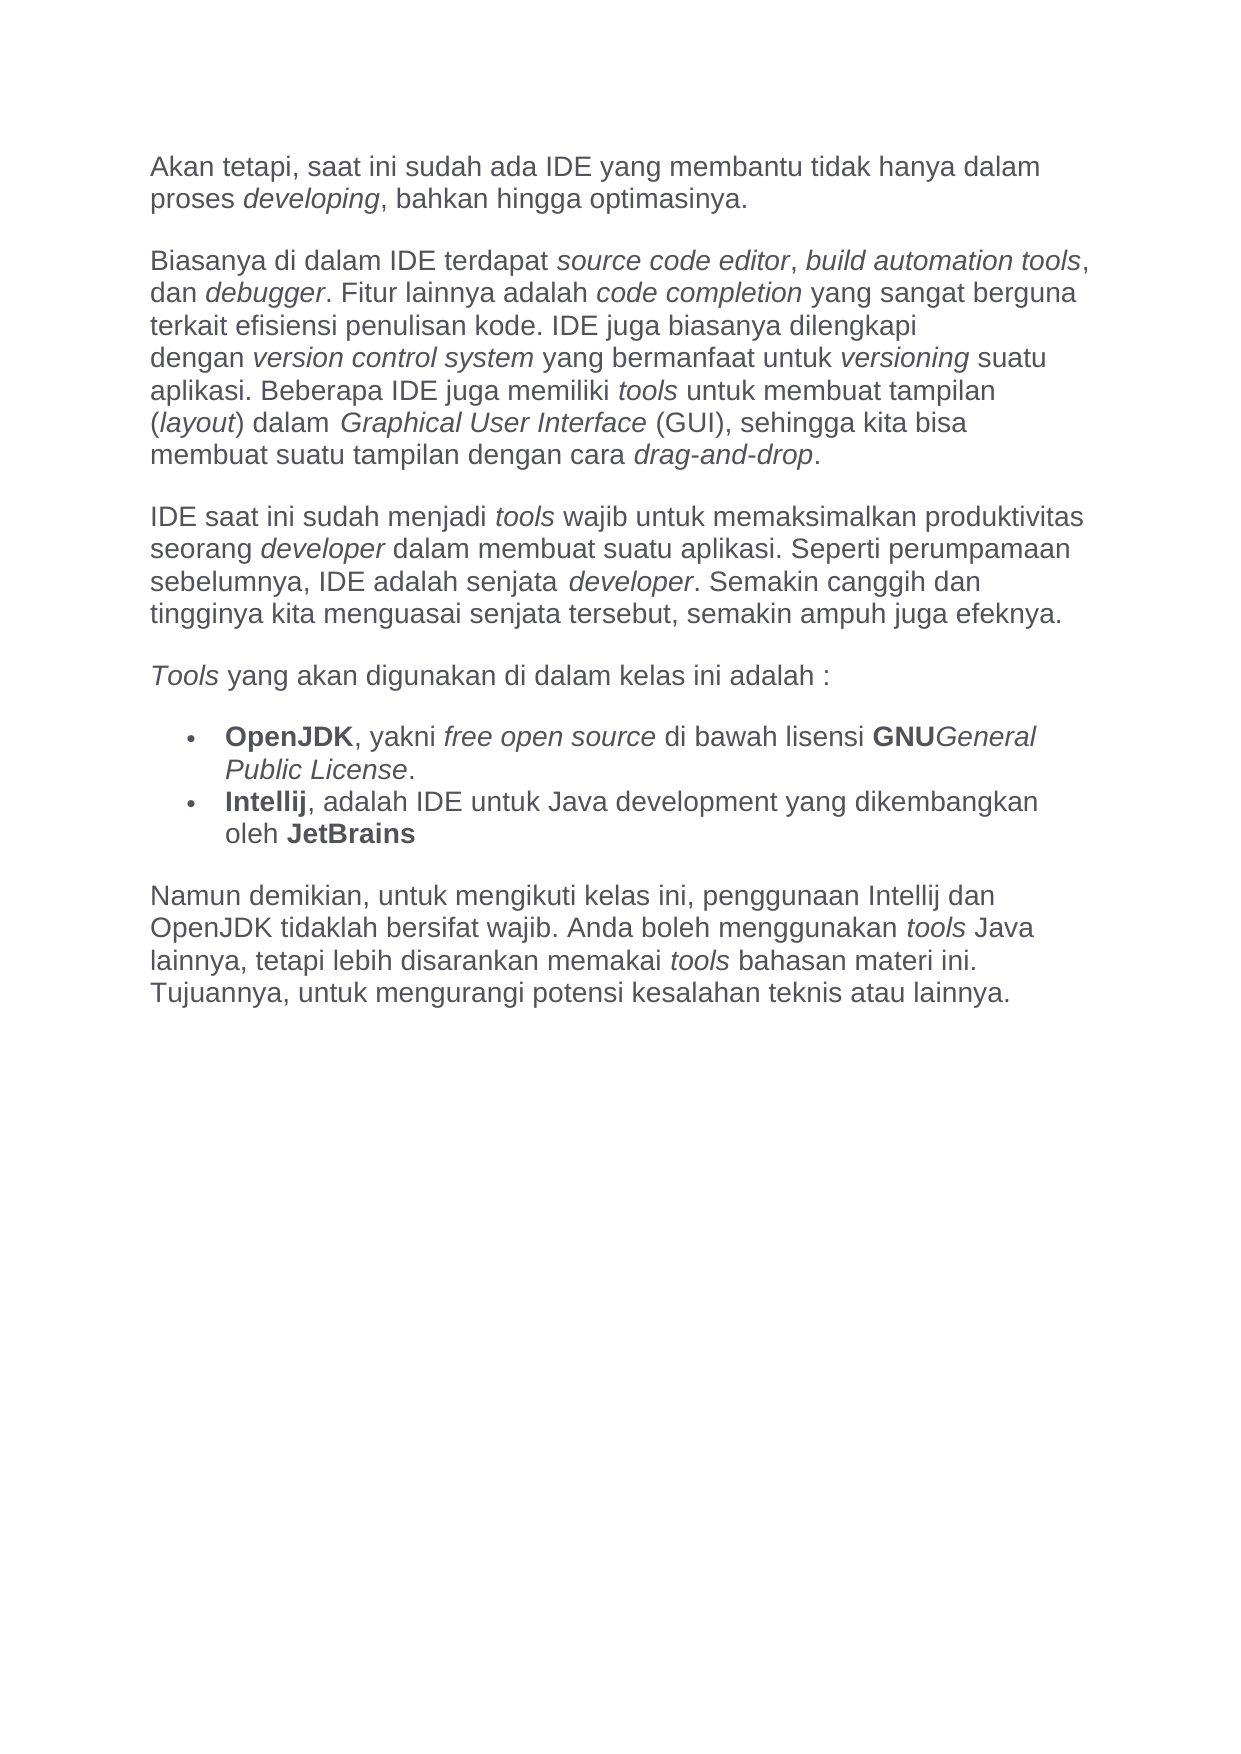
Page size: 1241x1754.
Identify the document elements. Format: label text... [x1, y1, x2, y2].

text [150, 150, 1090, 215]
list OpenJDK, yakni free open source di bawah lisensi GNUGeneral Public License. [187, 720, 1090, 785]
text IDE saat ini sudah menjadi tools wajib untuk memaksimalkan produktivitas seorang developer dalam membuat suatu aplikasi. Seperti perumpamaan sebelumnya, IDE adalah senjata developer. Semakin canggih dan tingginya kita menguasai senjata tersebut, semakin ampuh juga efeknya. [150, 500, 1090, 629]
text Namun demikian, untuk mengikuti kelas ini, penggunaan Intellij dan OpenJDK tidaklah bersifat wajib. Anda boleh menggunakan tools Java lainnya, tetapi lebih disarankan memakai tools bahasan materi ini. Tujuannya, untuk mengurangi potensi kesalahan teknis atau lainnya. [150, 879, 1090, 1008]
list Intellij, adalah IDE untuk Java development yang dikembangkan oleh JetBrains [187, 785, 1090, 850]
text Tools yang akan digunakan di dalam kelas ini adalah : [150, 659, 1090, 691]
text Biasanya di dalam IDE terdapat source code editor, build automation tools, dan debugger. Fitur lainnya adalah code completion yang sangat berguna terkait efisiensi penulisan kode. IDE juga biasanya dilengkapi dengan version control system yang bermanfaat untuk versioning suatu aplikasi. Beberapa IDE juga memiliki tools untuk membuat tampilan (layout) dalam Graphical User Interface (GUI), sehingga kita bisa membuat suatu tampilan dengan cara drag-and-drop. [150, 244, 1090, 471]
